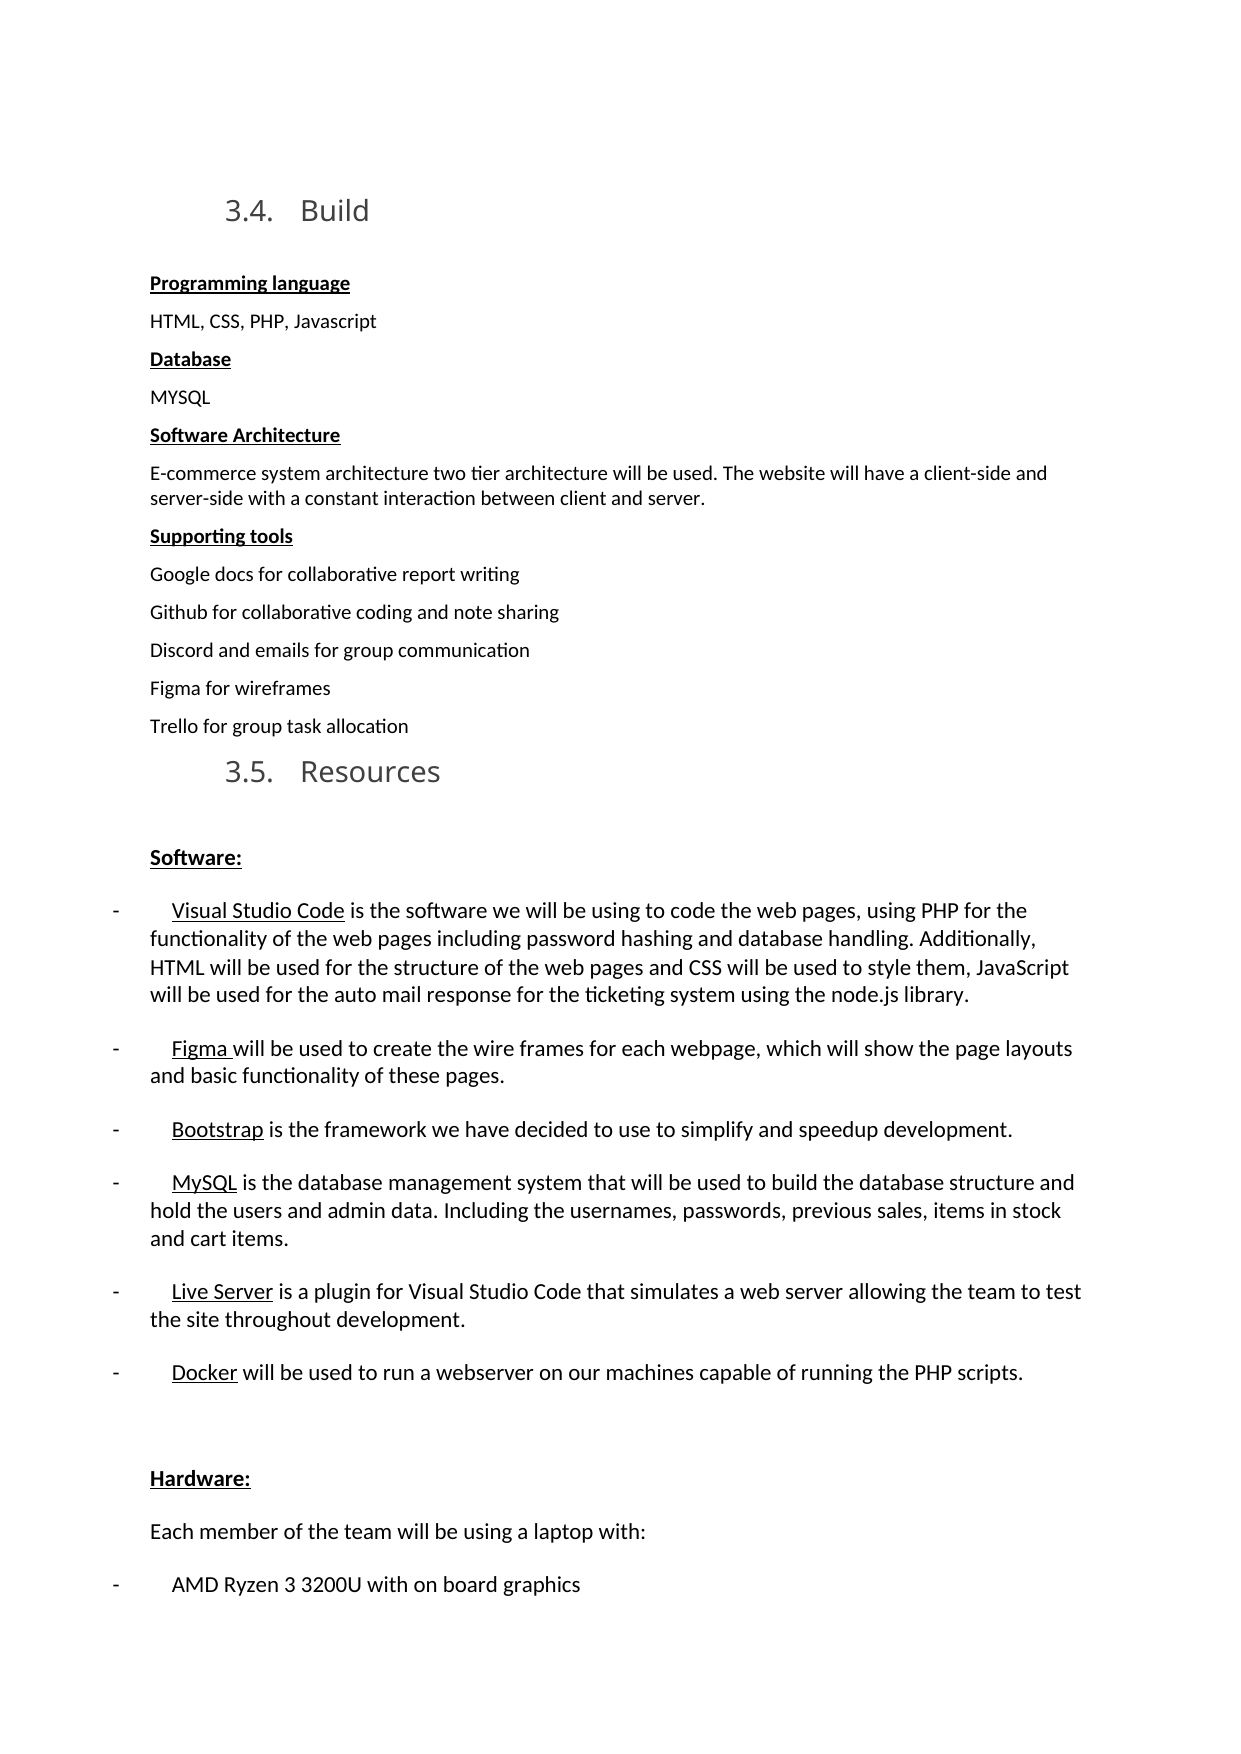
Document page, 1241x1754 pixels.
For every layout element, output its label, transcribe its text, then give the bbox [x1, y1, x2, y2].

text Github for collaborative coding and note sharing [150, 599, 1090, 625]
text HTML, CSS, PHP, Javascript [150, 308, 1090, 334]
text Google docs for collaborative report writing [150, 561, 1090, 587]
text Each member of the team will be using a laptop with: [150, 1517, 1090, 1545]
subtitle Resources [225, 751, 1090, 791]
text - Figma will be used to create the wire frames for each webpage, which will show the page layouts and basic functionality of these pages. [112, 1034, 1090, 1090]
text - Visual Studio Code is the software we will be using to code the web pages, using PHP for the functionality of the web pages including password hashing and database handling. Additionally, HTML will be used for the structure of the web pages and CSS will be used to style them, JavaScript will be used for the auto mail response for the ticketing system using the node.js library. [112, 897, 1090, 1009]
text - AMD Ryzen 3 3200U with on board graphics [112, 1570, 1090, 1598]
text MYSQL [150, 384, 1090, 410]
text Hardware: [150, 1464, 1090, 1492]
text Software: [150, 843, 1090, 872]
subtitle Build [225, 190, 1090, 230]
text Trello for group task allocation [150, 713, 1090, 738]
text Database [150, 346, 1090, 372]
text - MySQL is the database management system that will be used to build the database structure and hold the users and admin data. Including the usernames, passwords, previous sales, items in stock and cart items. [112, 1168, 1090, 1252]
text E-commerce system architecture two tier architecture will be used. The website will have a client-side and server-side with a constant interaction between client and server. [150, 460, 1090, 511]
text Figma for wireframes [150, 675, 1090, 701]
text - Docker will be used to run a webserver on our machines capable of running the PHP scripts. [112, 1358, 1090, 1386]
text Software Architecture [150, 422, 1090, 448]
text Supporting tools [150, 523, 1090, 549]
text Programming language [150, 271, 1090, 296]
text - Live Server is a plugin for Visual Studio Code that simulates a web server allowing the team to test the site throughout development. [112, 1277, 1090, 1333]
text - Bootstrap is the framework we have decided to use to simplify and speedup development. [112, 1115, 1090, 1143]
text Discord and emails for group communication [150, 637, 1090, 663]
